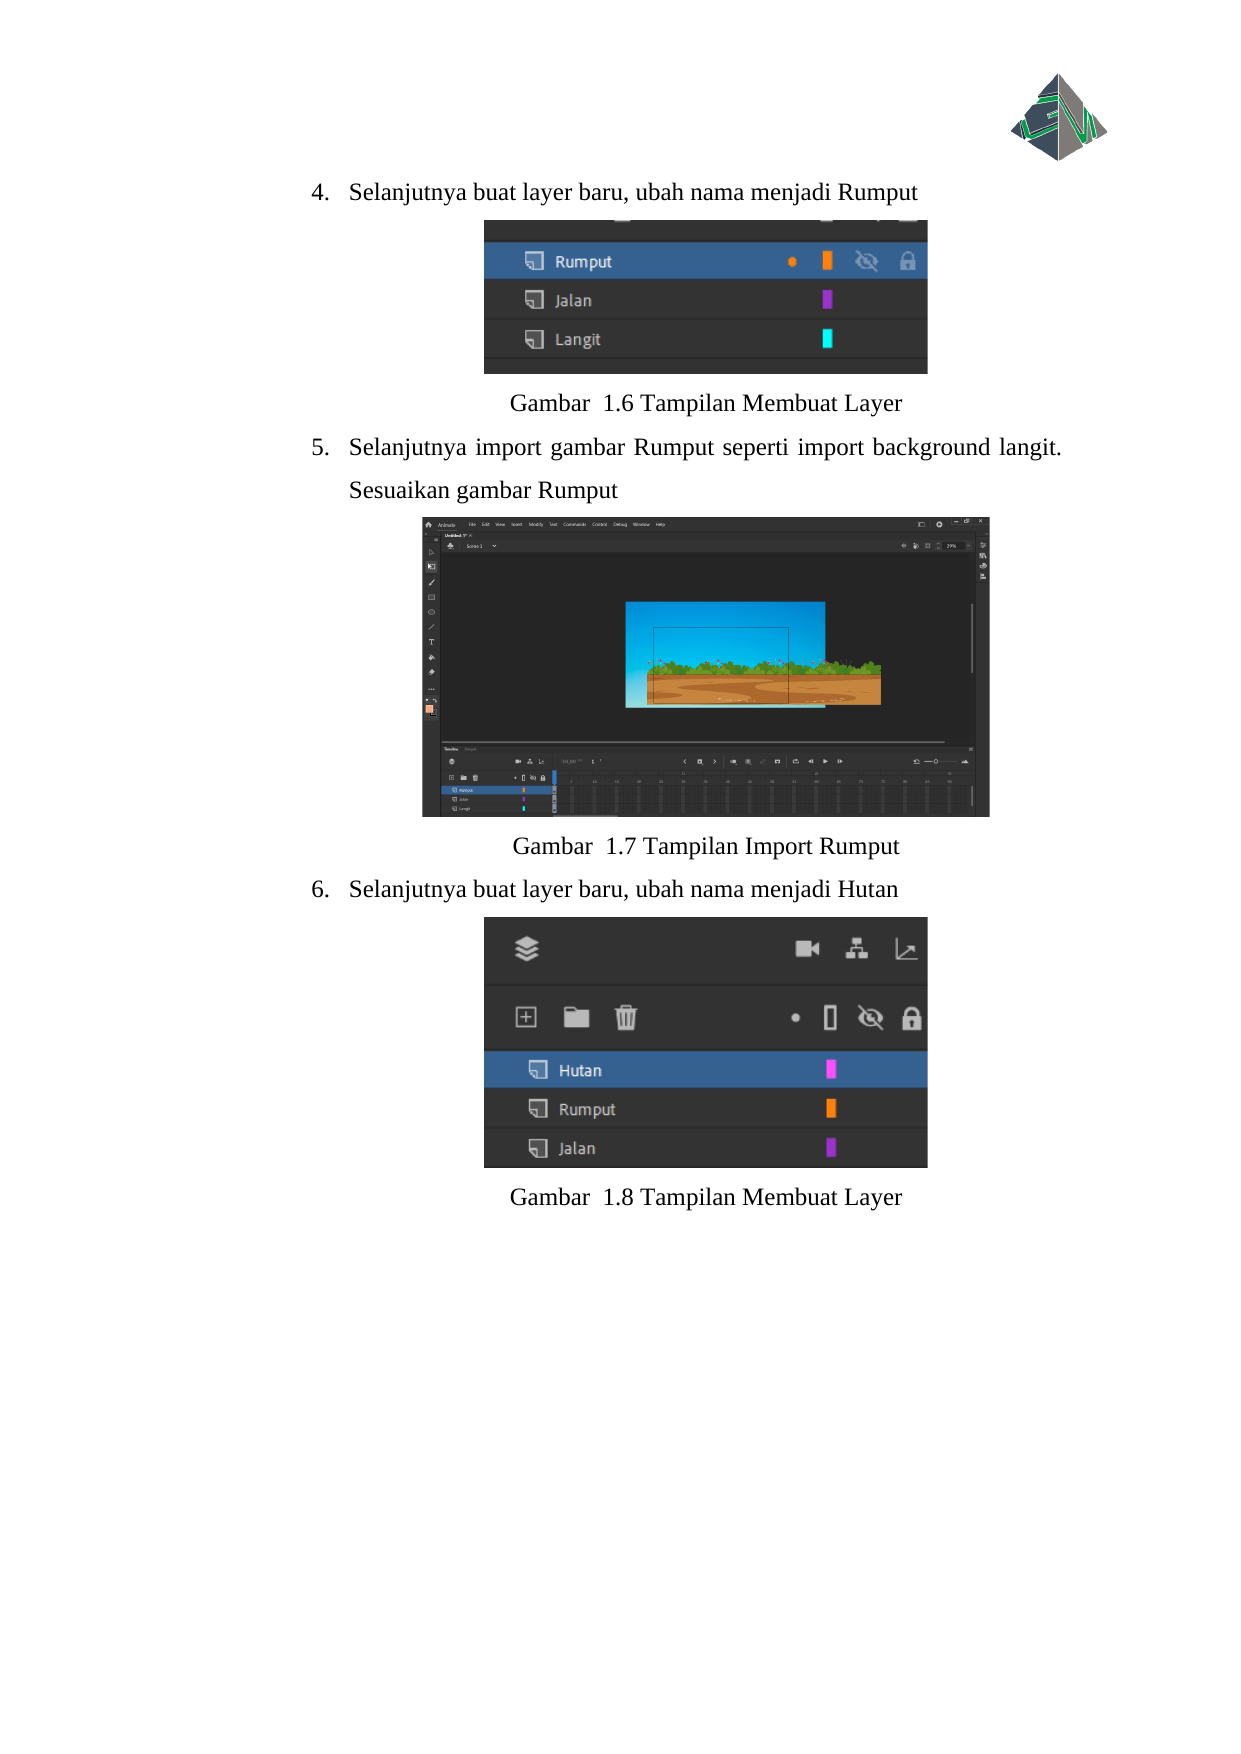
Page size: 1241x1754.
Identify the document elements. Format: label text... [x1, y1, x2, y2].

subtitle 1.8 Tampilan Membuat Layer [349, 1182, 1063, 1210]
subtitle 1.6 Tampilan Membuat Layer [349, 388, 1063, 417]
picture [484, 220, 928, 374]
picture [1010, 73, 1108, 161]
list Selanjutnya buat layer baru, ubah nama menjadi Rumput [311, 177, 1063, 206]
picture [422, 517, 990, 817]
subtitle 1.7 Tampilan Import Rumput [349, 831, 1063, 860]
picture [484, 917, 928, 1168]
list Selanjutnya import gambar Rumput seperti import background langit. Sesuaikan gambar Rumput [311, 432, 1063, 503]
list Selanjutnya buat layer baru, ubah nama menjadi Hutan [311, 874, 1063, 903]
